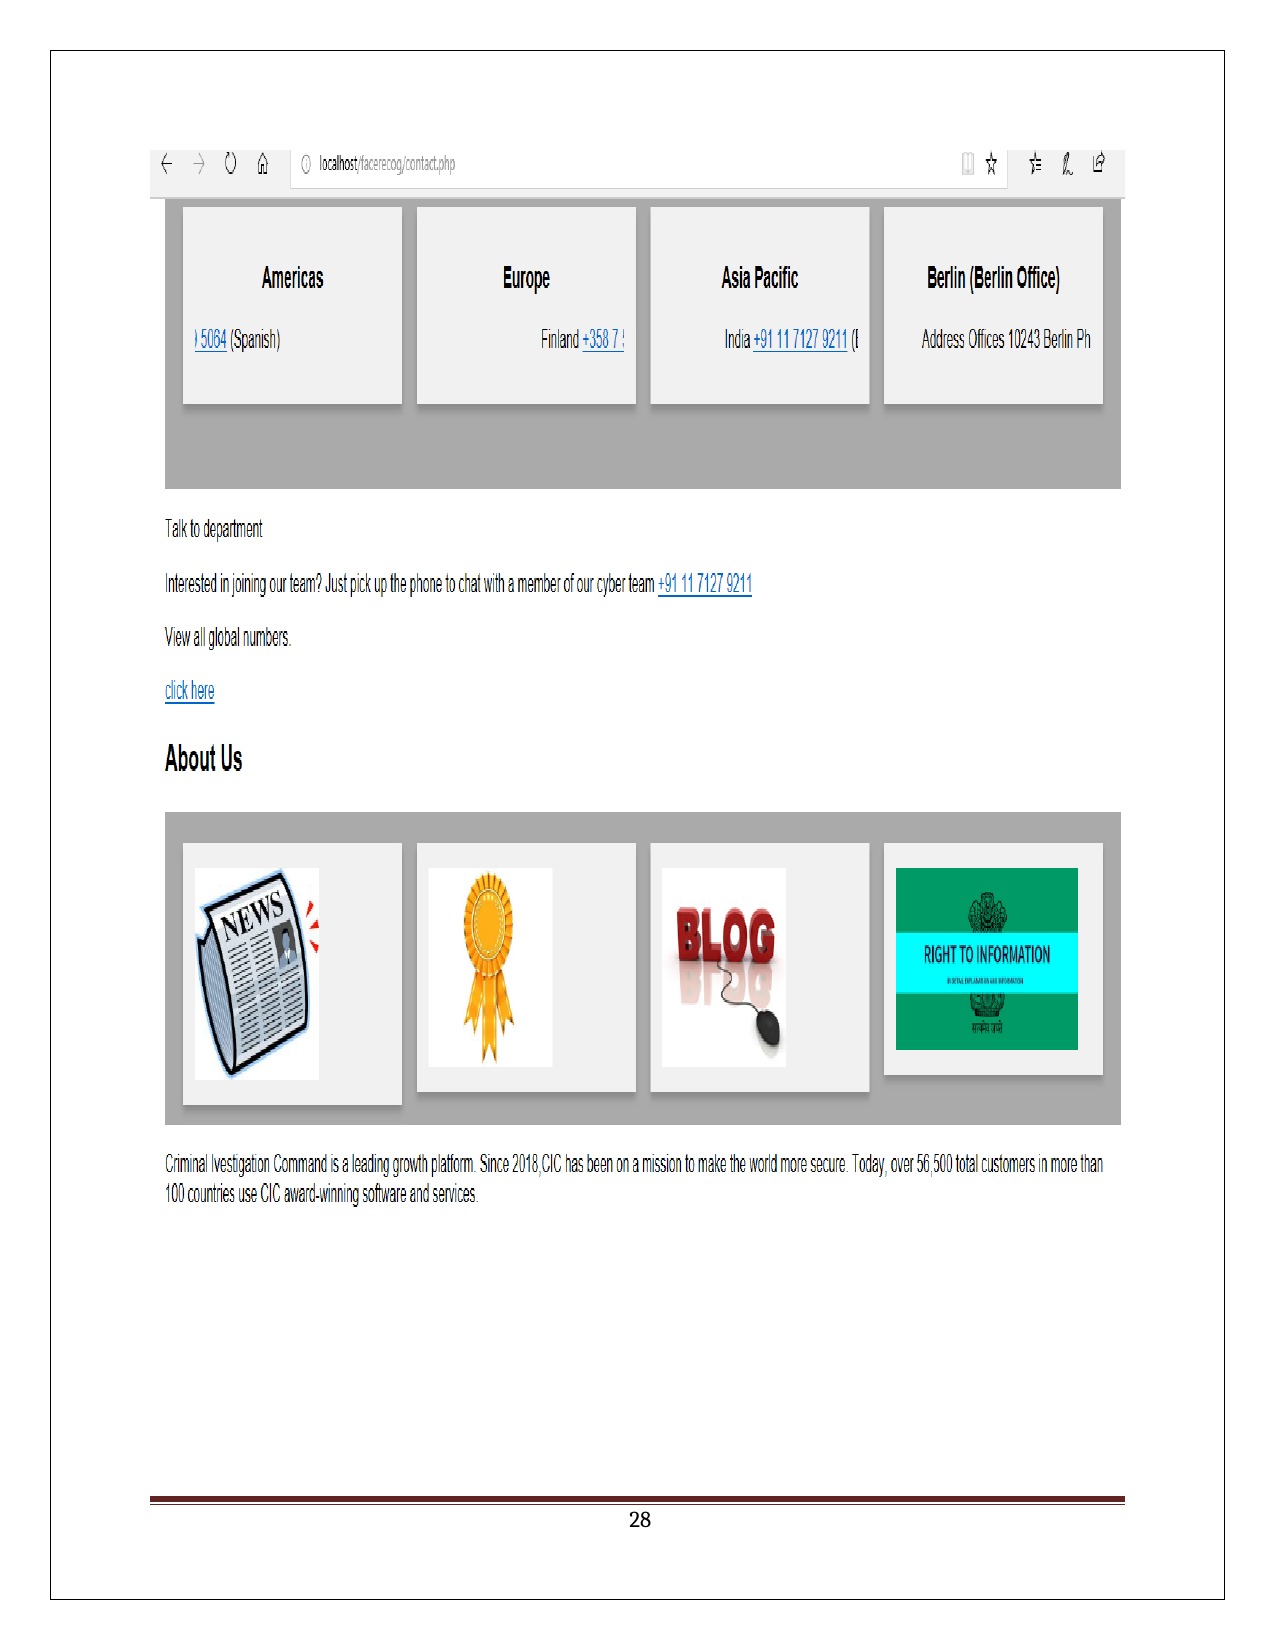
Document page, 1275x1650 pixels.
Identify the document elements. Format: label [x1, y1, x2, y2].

picture [150, 150, 1125, 1209]
